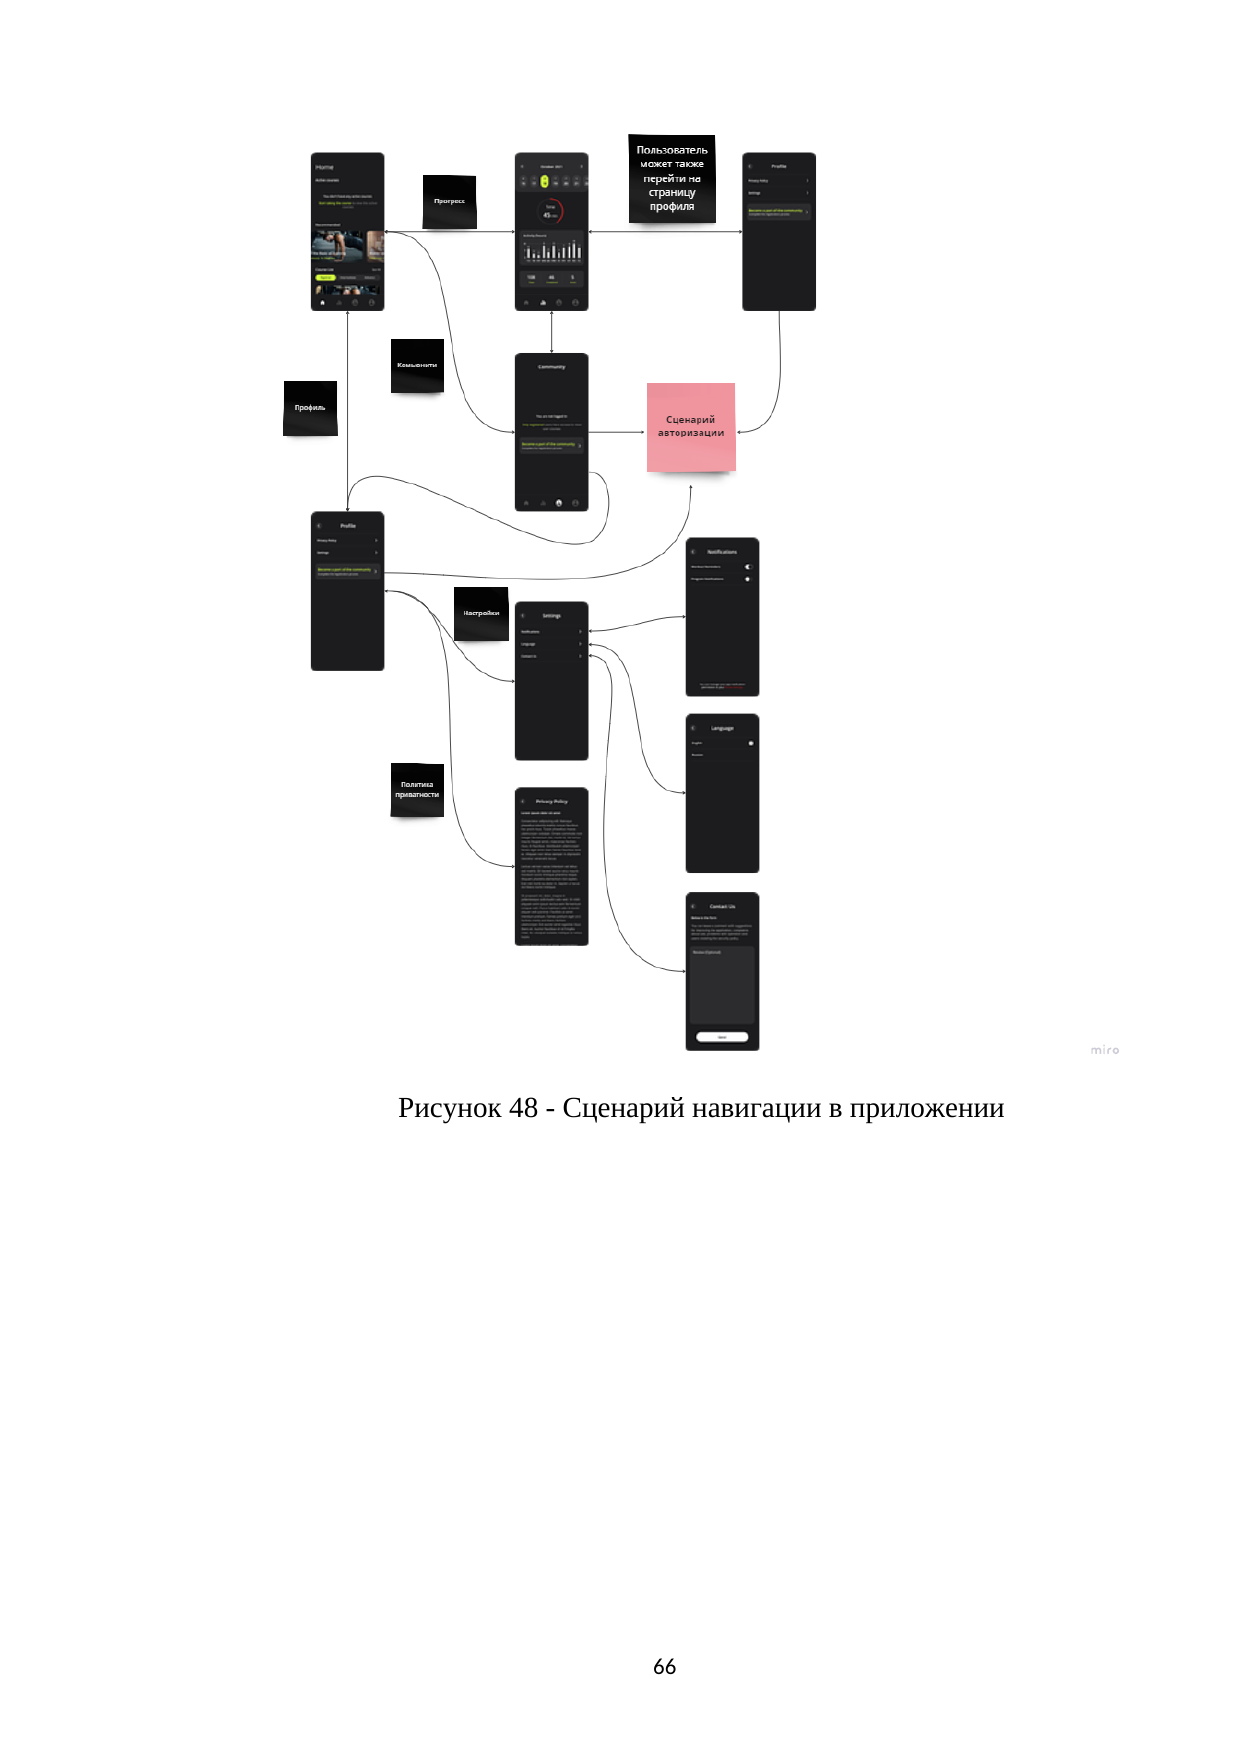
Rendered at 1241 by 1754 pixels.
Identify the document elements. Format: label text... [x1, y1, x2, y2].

text Рисунок 48 - Сценарий навигации в приложении [177, 1091, 1152, 1124]
picture [251, 118, 1139, 1074]
